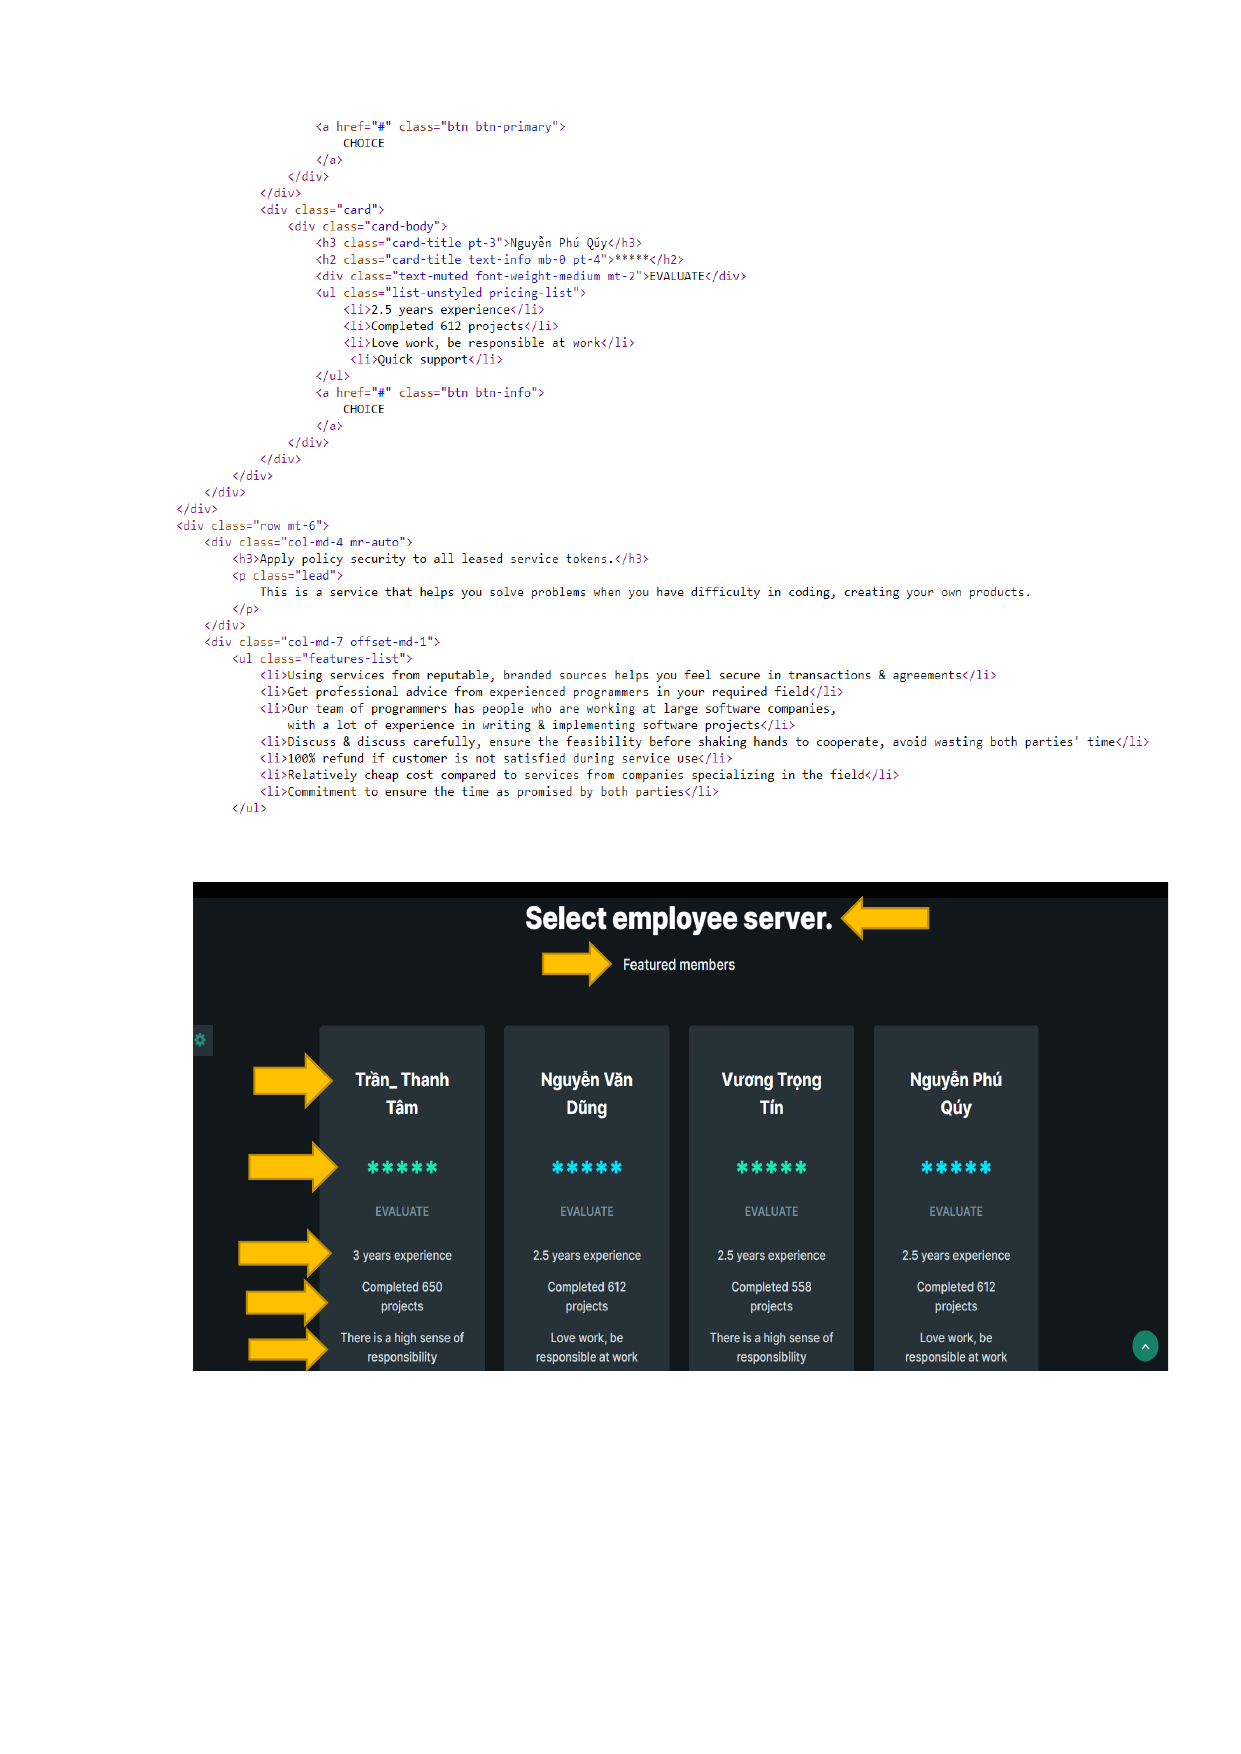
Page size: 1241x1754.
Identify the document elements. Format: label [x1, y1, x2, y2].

picture [118, 118, 1171, 819]
picture [193, 882, 1169, 1371]
